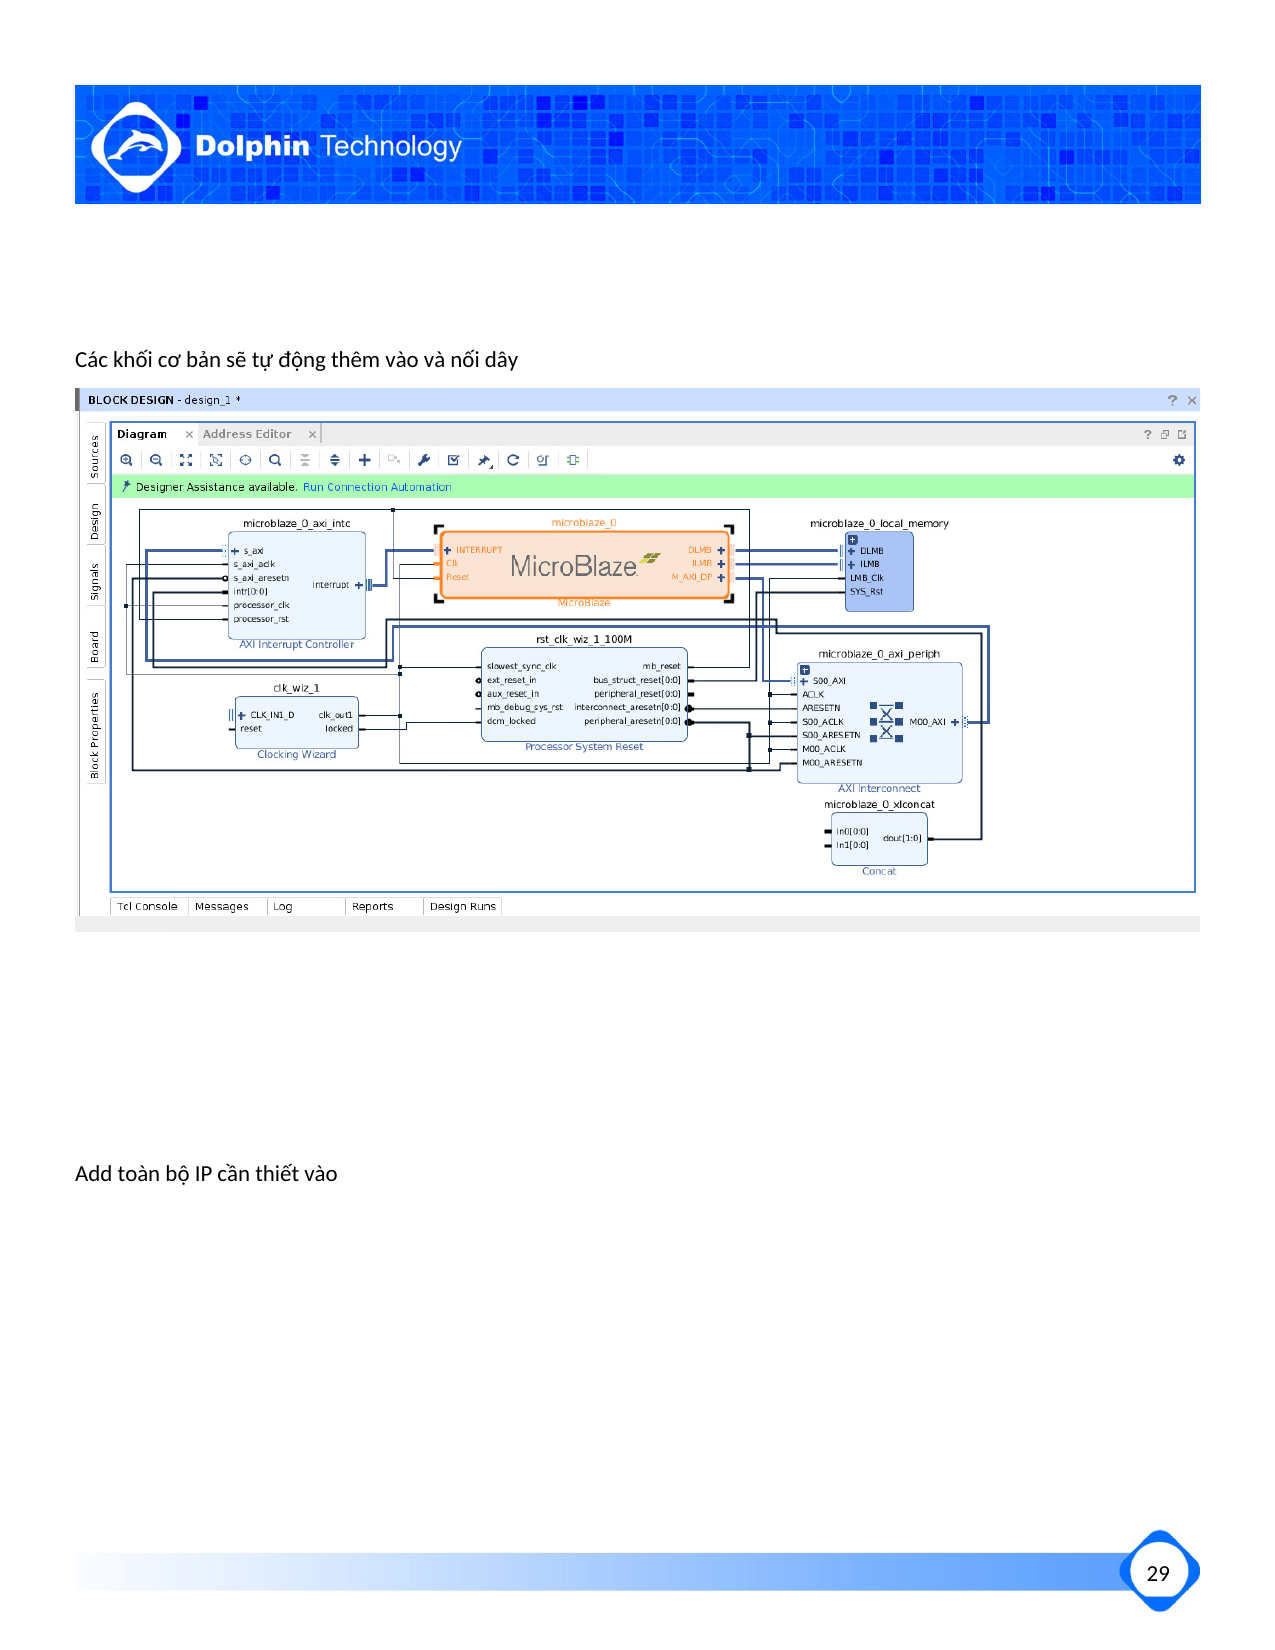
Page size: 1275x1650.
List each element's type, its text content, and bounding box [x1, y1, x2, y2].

picture [75, 388, 1200, 932]
picture [75, 1529, 1201, 1614]
text Add toàn bộ IP cần thiết vào [75, 1159, 1200, 1187]
picture [75, 85, 1202, 204]
text Các khối cơ bản sẽ tự động thêm vào và nối dây [75, 346, 1200, 374]
